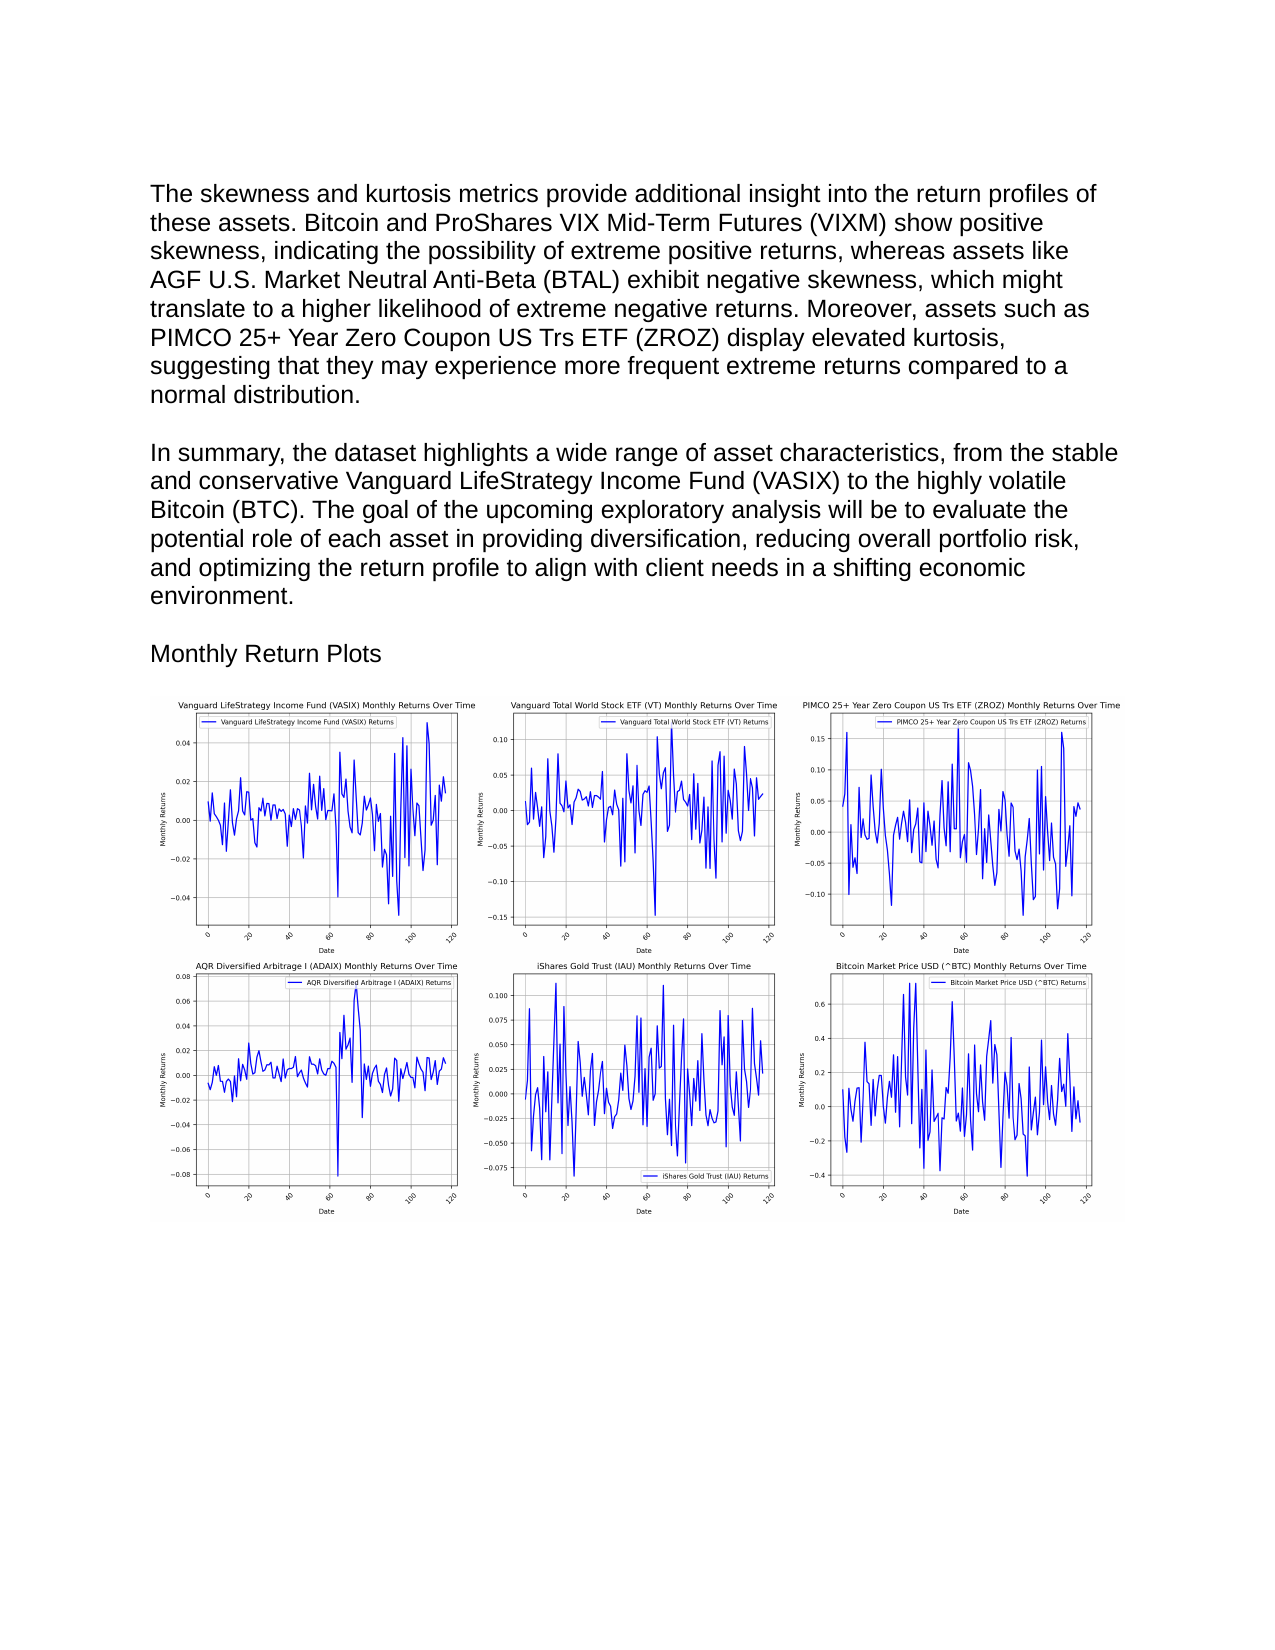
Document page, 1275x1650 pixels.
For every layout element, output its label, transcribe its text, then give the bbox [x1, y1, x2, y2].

text The skewness and kurtosis metrics provide additional insight into the return profiles of these assets. Bitcoin and ProShares VIX Mid-Term Futures (VIXM) show positive skewness, indicating the possibility of extreme positive returns, whereas assets like AGF U.S. Market Neutral Anti-Beta (BTAL) exhibit negative skewness, which might translate to a higher likelihood of extreme negative returns. Moreover, assets such as PIMCO 25+ Year Zero Coupon US Trs ETF (ZROZ) display elevated kurtosis, suggesting that they may experience more frequent extreme returns compared to a normal distribution. [150, 179, 1125, 409]
text Monthly Return Plots [150, 639, 1125, 667]
picture [150, 696, 1125, 1222]
text In summary, the dataset highlights a wide range of asset characteristics, from the stable and conservative Vanguard LifeStrategy Income Fund (VASIX) to the highly volatile Bitcoin (BTC). The goal of the upcoming exploratory analysis will be to evaluate the potential role of each asset in providing diversification, reducing overall portfolio risk, and optimizing the return profile to align with client needs in a shifting economic environment. [150, 437, 1125, 610]
